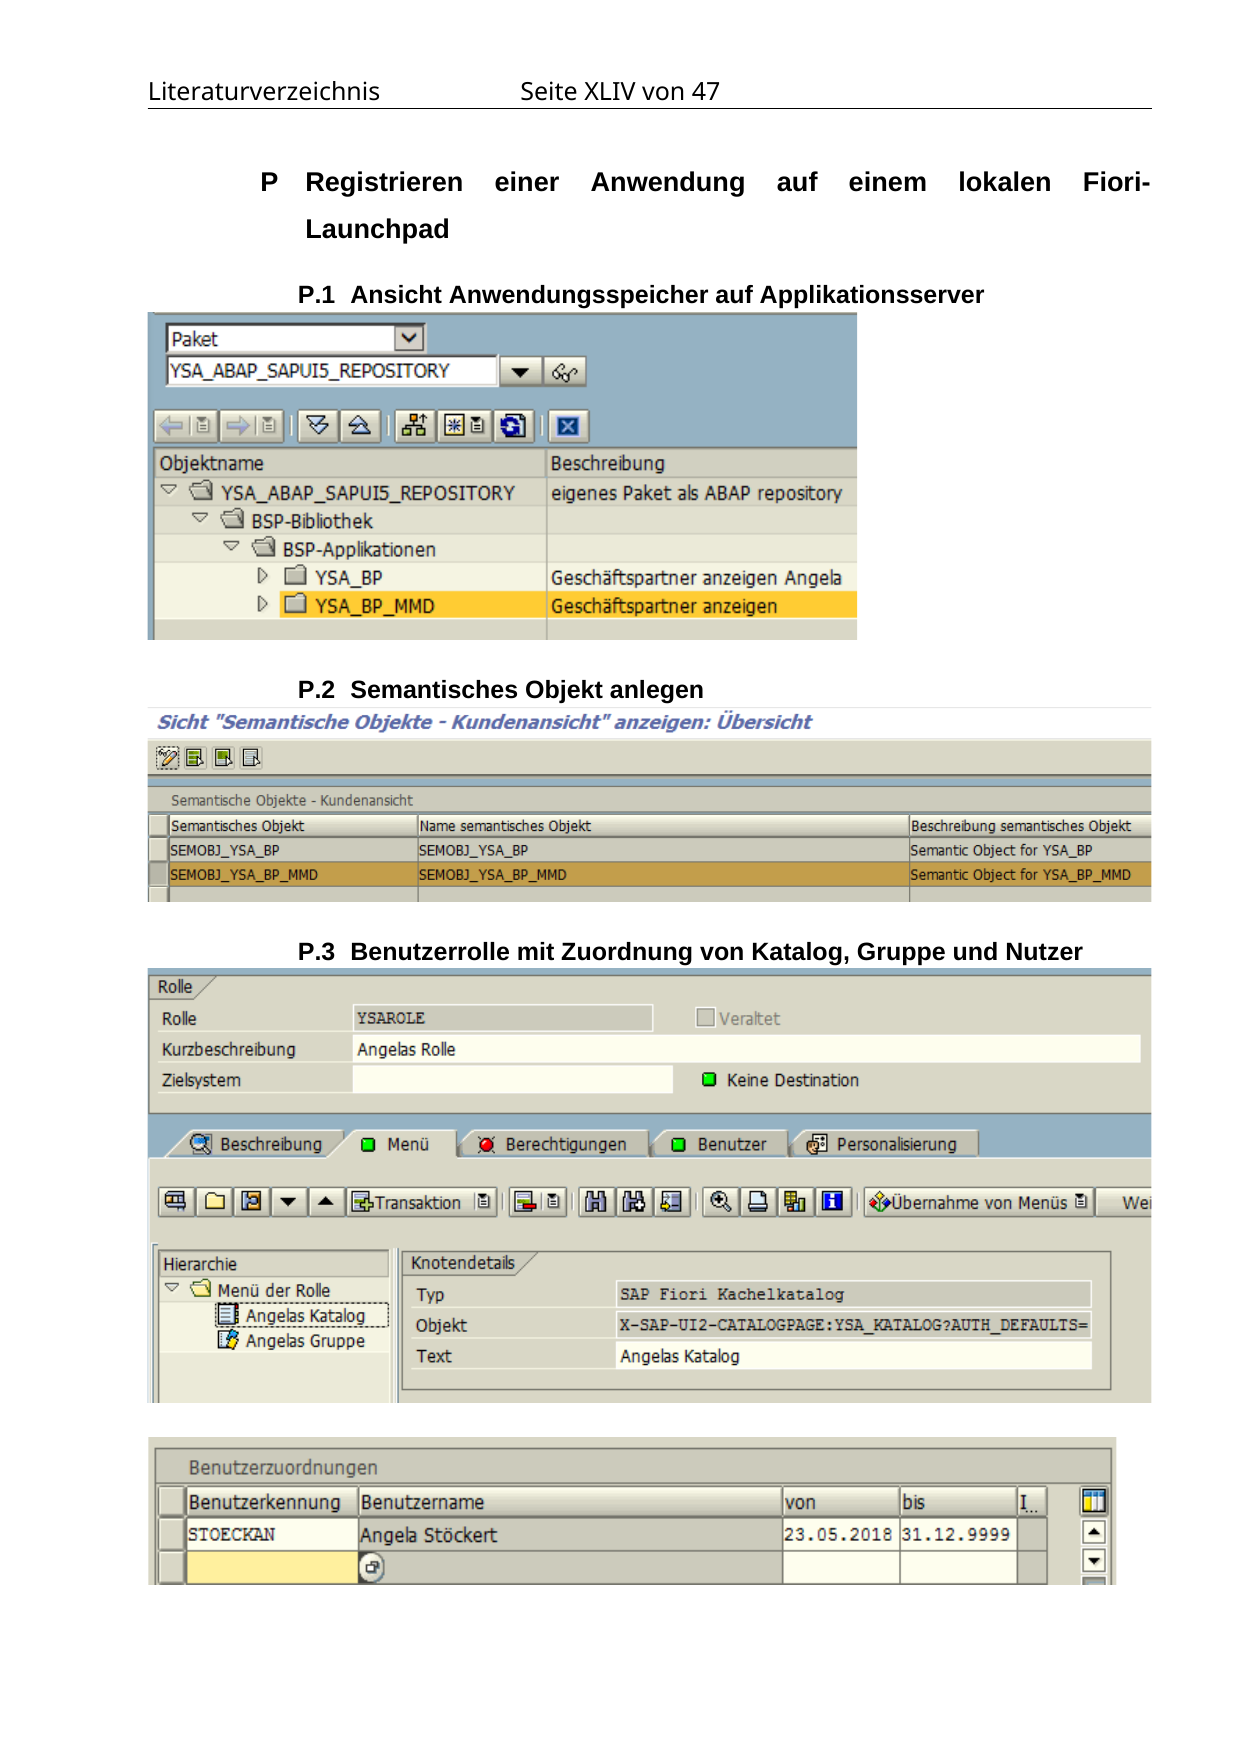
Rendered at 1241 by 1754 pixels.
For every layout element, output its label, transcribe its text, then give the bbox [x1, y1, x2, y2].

text Ansicht Anwendungsspeicher auf Applikationsserver [298, 281, 1152, 309]
picture [147, 707, 1152, 902]
picture [147, 1437, 1117, 1585]
picture [147, 312, 858, 640]
text Registrieren einer Anwendung auf einem lokalen Fiori-Launchpad [260, 166, 1152, 244]
text Benutzerrolle mit Zuordnung von Katalog, Gruppe und Nutzer [298, 936, 1152, 965]
picture [147, 968, 1152, 1403]
text Semantisches Objekt anlegen [298, 675, 1152, 703]
